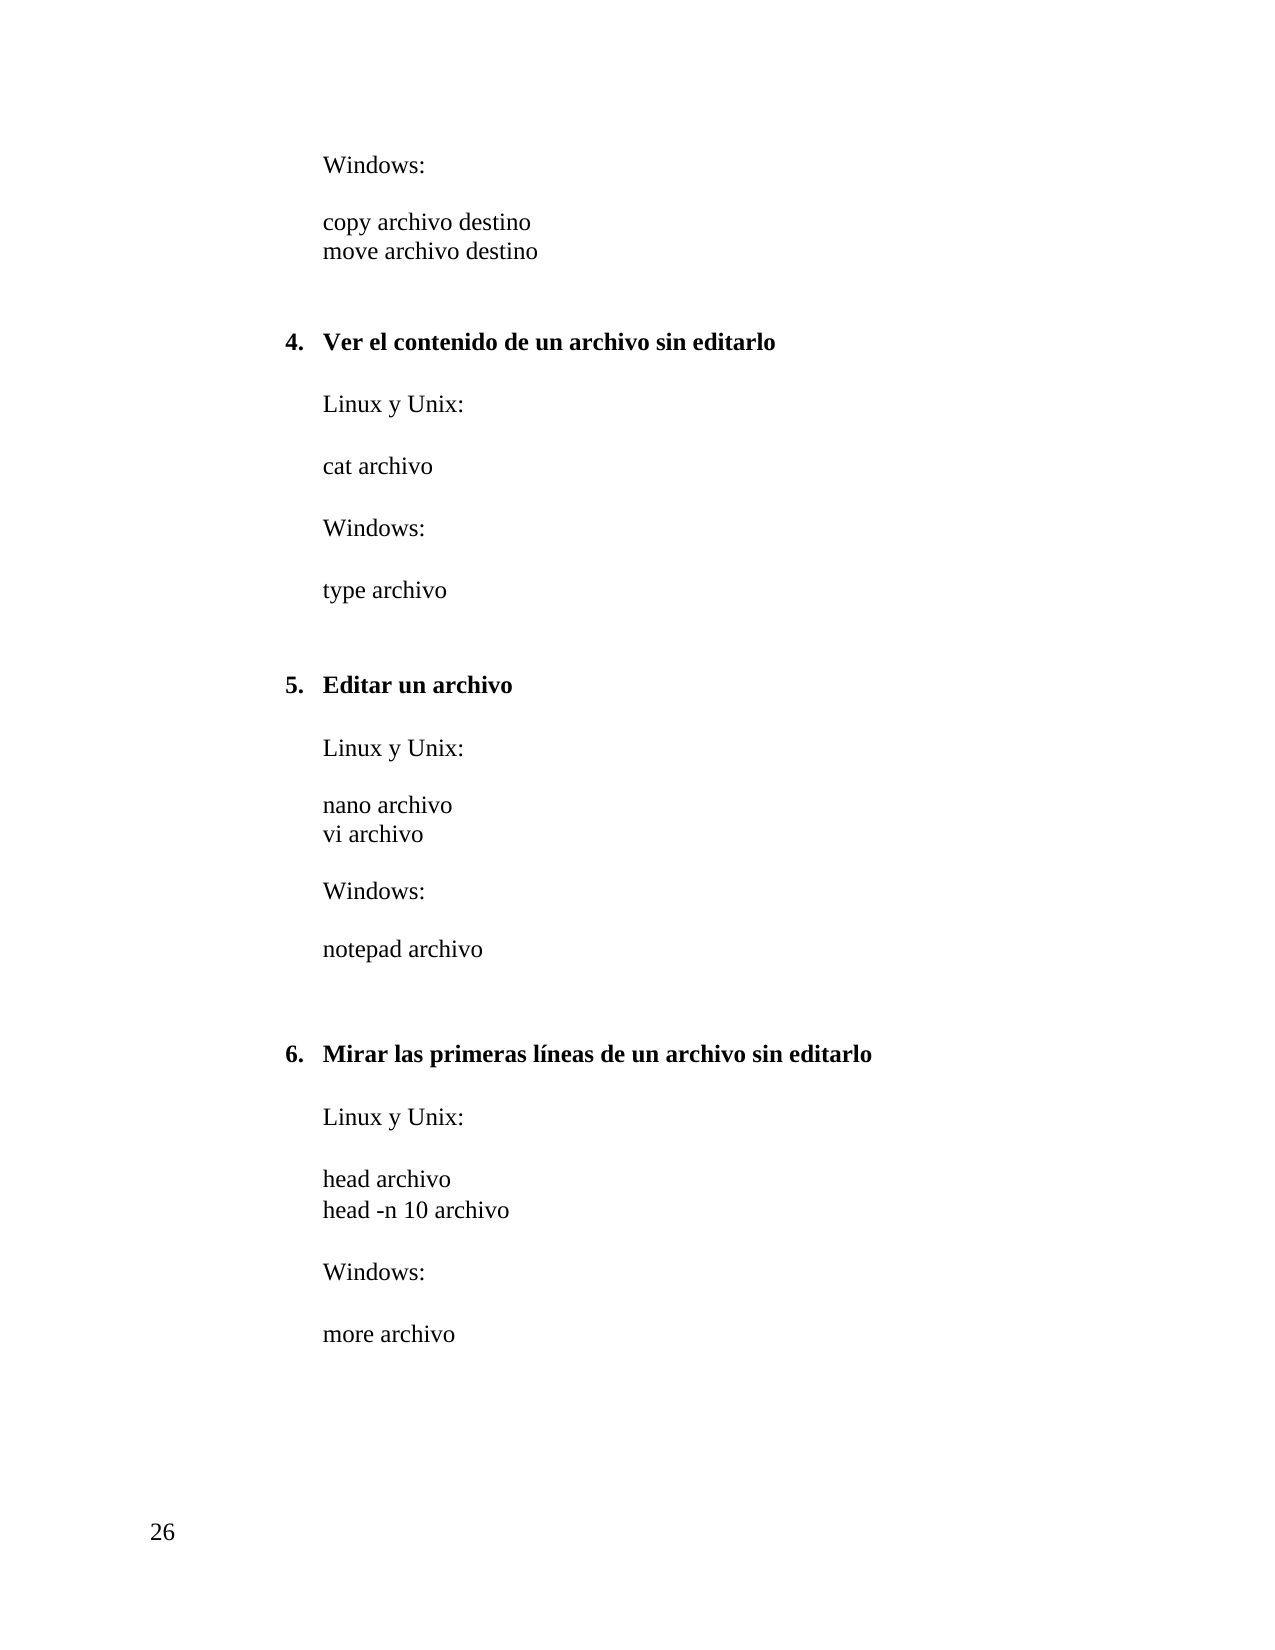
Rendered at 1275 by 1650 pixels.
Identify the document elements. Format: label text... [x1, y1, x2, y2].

list Linux y Unix: [323, 733, 1125, 761]
list Windows: [323, 876, 1125, 905]
list Windows: [323, 1257, 1125, 1286]
list head archivo [323, 1164, 1125, 1192]
list Linux y Unix: [323, 389, 1125, 418]
list nano archivo vi archivo [323, 790, 1125, 848]
list copy archivo destino move archivo destino [323, 207, 1125, 265]
list notepad archivo [323, 934, 1125, 963]
list cat archivo [323, 451, 1125, 480]
list Ver el contenido de un archivo sin editarlo [285, 327, 1125, 356]
list Linux y Unix: [323, 1102, 1125, 1130]
list Windows: [323, 150, 1125, 179]
list more archivo [323, 1319, 1125, 1348]
list Windows: [323, 513, 1125, 542]
list type archivo [323, 575, 1125, 604]
list head -n 10 archivo [323, 1195, 1125, 1223]
list Editar un archivo [285, 671, 1125, 699]
list Mirar las primeras líneas de un archivo sin editarlo [285, 1039, 1125, 1068]
